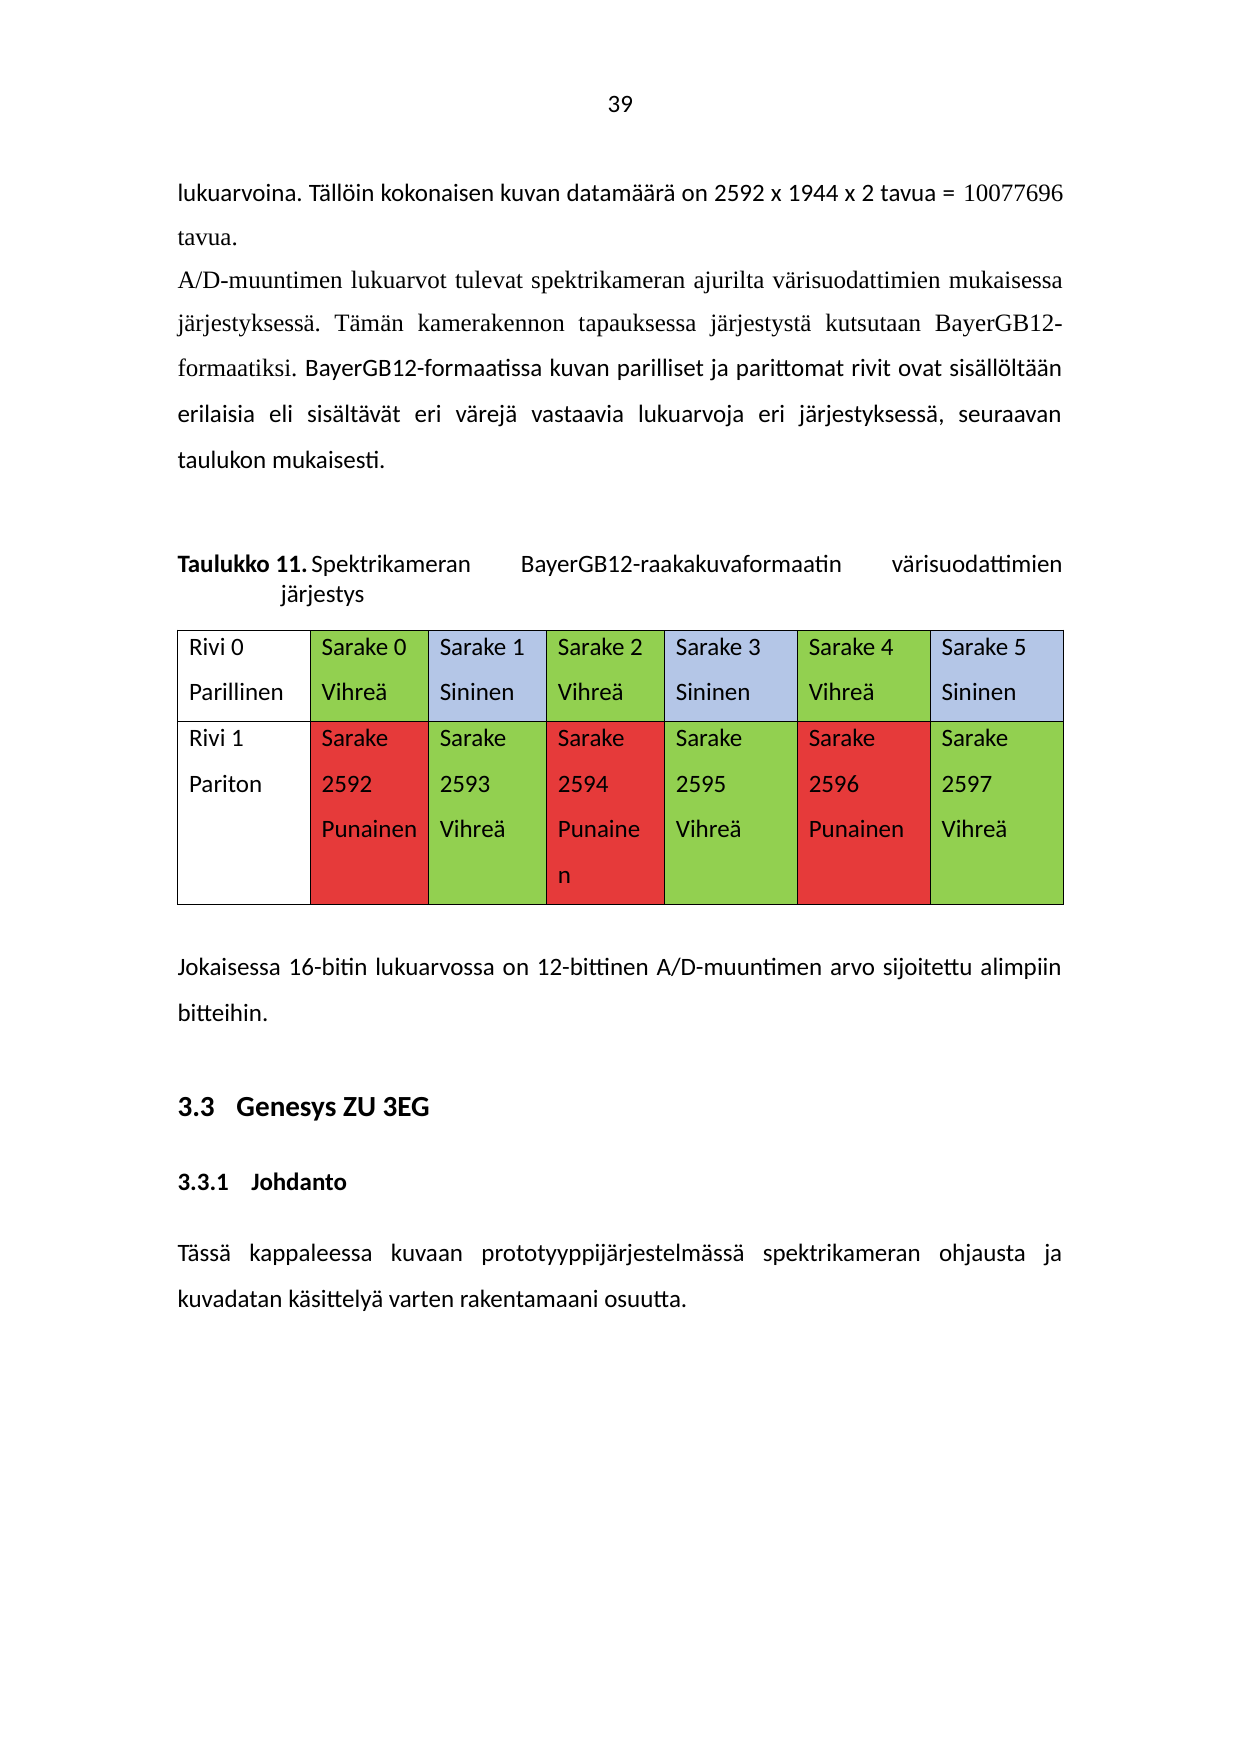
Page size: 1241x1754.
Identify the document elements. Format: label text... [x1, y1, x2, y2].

table_header Sarake 3 Sininen [665, 631, 797, 721]
subtitle Genesys ZU 3EG [177, 1088, 1063, 1124]
table_header Sarake 1 Sininen [429, 631, 546, 721]
table_cell Sarake 2595 Vihreä [665, 722, 797, 904]
table_header Sarake 4 Vihreä [798, 631, 930, 721]
text Taulukko 11. Spektrikameran BayerGB12-raakakuvaformaatin värisuodattimien järjestys [177, 548, 1063, 609]
table_cell Sarake 2593 Vihreä [429, 722, 546, 904]
table_cell Rivi 1 Pariton [178, 722, 310, 904]
text Jokaisessa 16-bitin lukuarvossa on 12-bittinen A/D-muuntimen arvo sijoitettu alimpiin bitteihin. [177, 951, 1063, 1027]
text A/D-muuntimen lukuarvot tulevat spektrikameran ajurilta värisuodattimien mukaisessa järjestyksessä. Tämän kamerakennon tapauksessa järjestystä kutsutaan BayerGB12-formaatiksi. BayerGB12-formaatissa kuvan parilliset ja parittomat rivit ovat sisällöltään erilaisia eli sisältävät eri värejä vastaavia lukuarvoja eri järjestyksessä, seuraavan taulukon mukaisesti. [177, 265, 1063, 474]
table_header Rivi 0 Parillinen [178, 631, 310, 721]
subtitle Johdanto [177, 1167, 1063, 1197]
text Tässä kappaleessa kuvaan prototyyppijärjestelmässä spektrikameran ohjausta ja kuvadatan käsittelyä varten rakentamaani osuutta. [177, 1237, 1063, 1313]
table_cell Sarake 2592 Punainen [311, 722, 428, 904]
table_cell Sarake 2596 Punainen [798, 722, 930, 904]
table_cell Sarake 2594 Punainen [547, 722, 664, 904]
table_header Sarake 0 Vihreä [311, 631, 428, 721]
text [177, 177, 1063, 251]
table_cell Sarake 2597 Vihreä [931, 722, 1063, 904]
table_header Sarake 2 Vihreä [547, 631, 664, 721]
table_header Sarake 5 Sininen [931, 631, 1063, 721]
